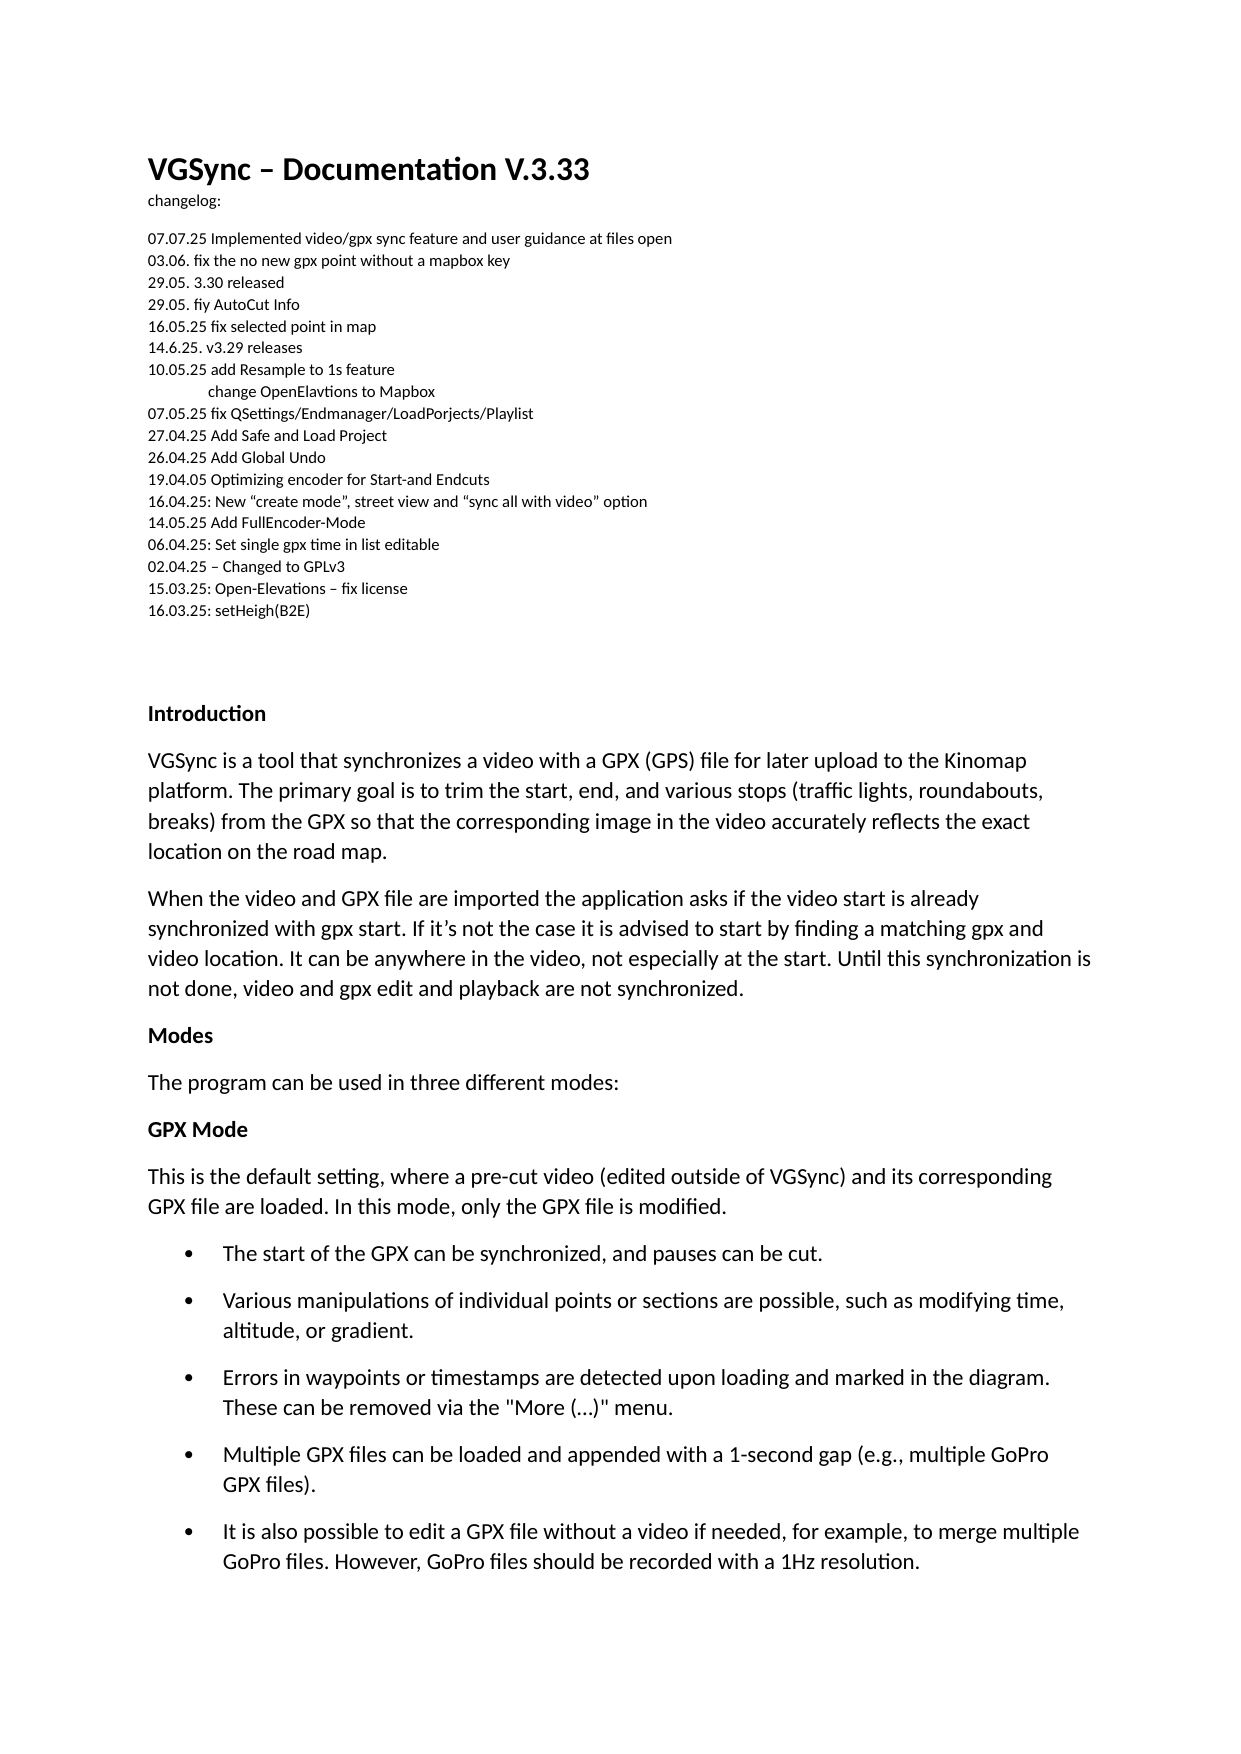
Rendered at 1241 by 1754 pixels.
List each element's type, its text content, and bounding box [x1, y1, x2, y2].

list Various manipulations of individual points or sections are possible, such as modifying time, altitude, or gradient. [185, 1286, 1093, 1344]
text VGSync is a tool that synchronizes a video with a GPX (GPS) file for later upload to the Kinomap platform. The primary goal is to trim the start, end, and various stops (traffic lights, roundabouts, breaks) from the GPX so that the corresponding image in the video accurately reflects the exact location on the road map. [148, 746, 1093, 865]
text 07.07.25 Implemented video/gpx sync feature and user guidance at files open 03.06. fix the no new gpx point without a mapbox key 29.05. 3.30 released 29.05. fiy AutoCut Info 16.05.25 fix selected point in map 14.6.25. v3.29 releases 10.05.25 add Resample to 1s feature change OpenElavtions to Mapbox 07.05.25 fix QSettings/Endmanager/LoadPorjects/Playlist 27.04.25 Add Safe and Load Project 26.04.25 Add Global Undo 19.04.05 Optimizing encoder for Start-and Endcuts 16.04.25: New “create mode”, street view and “sync all with video” option 14.05.25 Add FullEncoder-Mode 06.04.25: Set single gpx time in list editable 02.04.25 – Changed to GPLv3 15.03.25: Open-Elevations – fix license 16.03.25: setHeigh(B2E) [148, 228, 1093, 621]
text GPX Mode [148, 1115, 1093, 1143]
list It is also possible to edit a GPX file without a video if needed, for example, to merge multiple GoPro files. However, GoPro files should be recorded with a 1Hz resolution. [185, 1517, 1093, 1575]
text The program can be used in three different modes: [148, 1068, 1093, 1096]
list Multiple GPX files can be loaded and appended with a 1-second gap (e.g., multiple GoPro GPX files). [185, 1440, 1093, 1498]
text This is the default setting, where a pre-cut video (edited outside of VGSync) and its corresponding GPX file are loaded. In this mode, only the GPX file is modified. [148, 1162, 1093, 1220]
text When the video and GPX file are imported the application asks if the video start is already synchronized with gpx start. If it’s not the case it is advised to start by finding a matching gpx and video location. It can be anywhere in the video, not especially at the start. Until this synchronization is not done, video and gpx edit and playback are not synchronized. [148, 884, 1093, 1002]
text VGSync – Documentation V.3.33 changelog: [148, 148, 1093, 210]
text Introduction [148, 699, 1093, 727]
list Errors in waypoints or timestamps are detected upon loading and marked in the diagram. These can be removed via the "More (…)" menu. [185, 1363, 1093, 1421]
list The start of the GPX can be synchronized, and pauses can be cut. [185, 1239, 1093, 1267]
text Modes [148, 1021, 1093, 1049]
